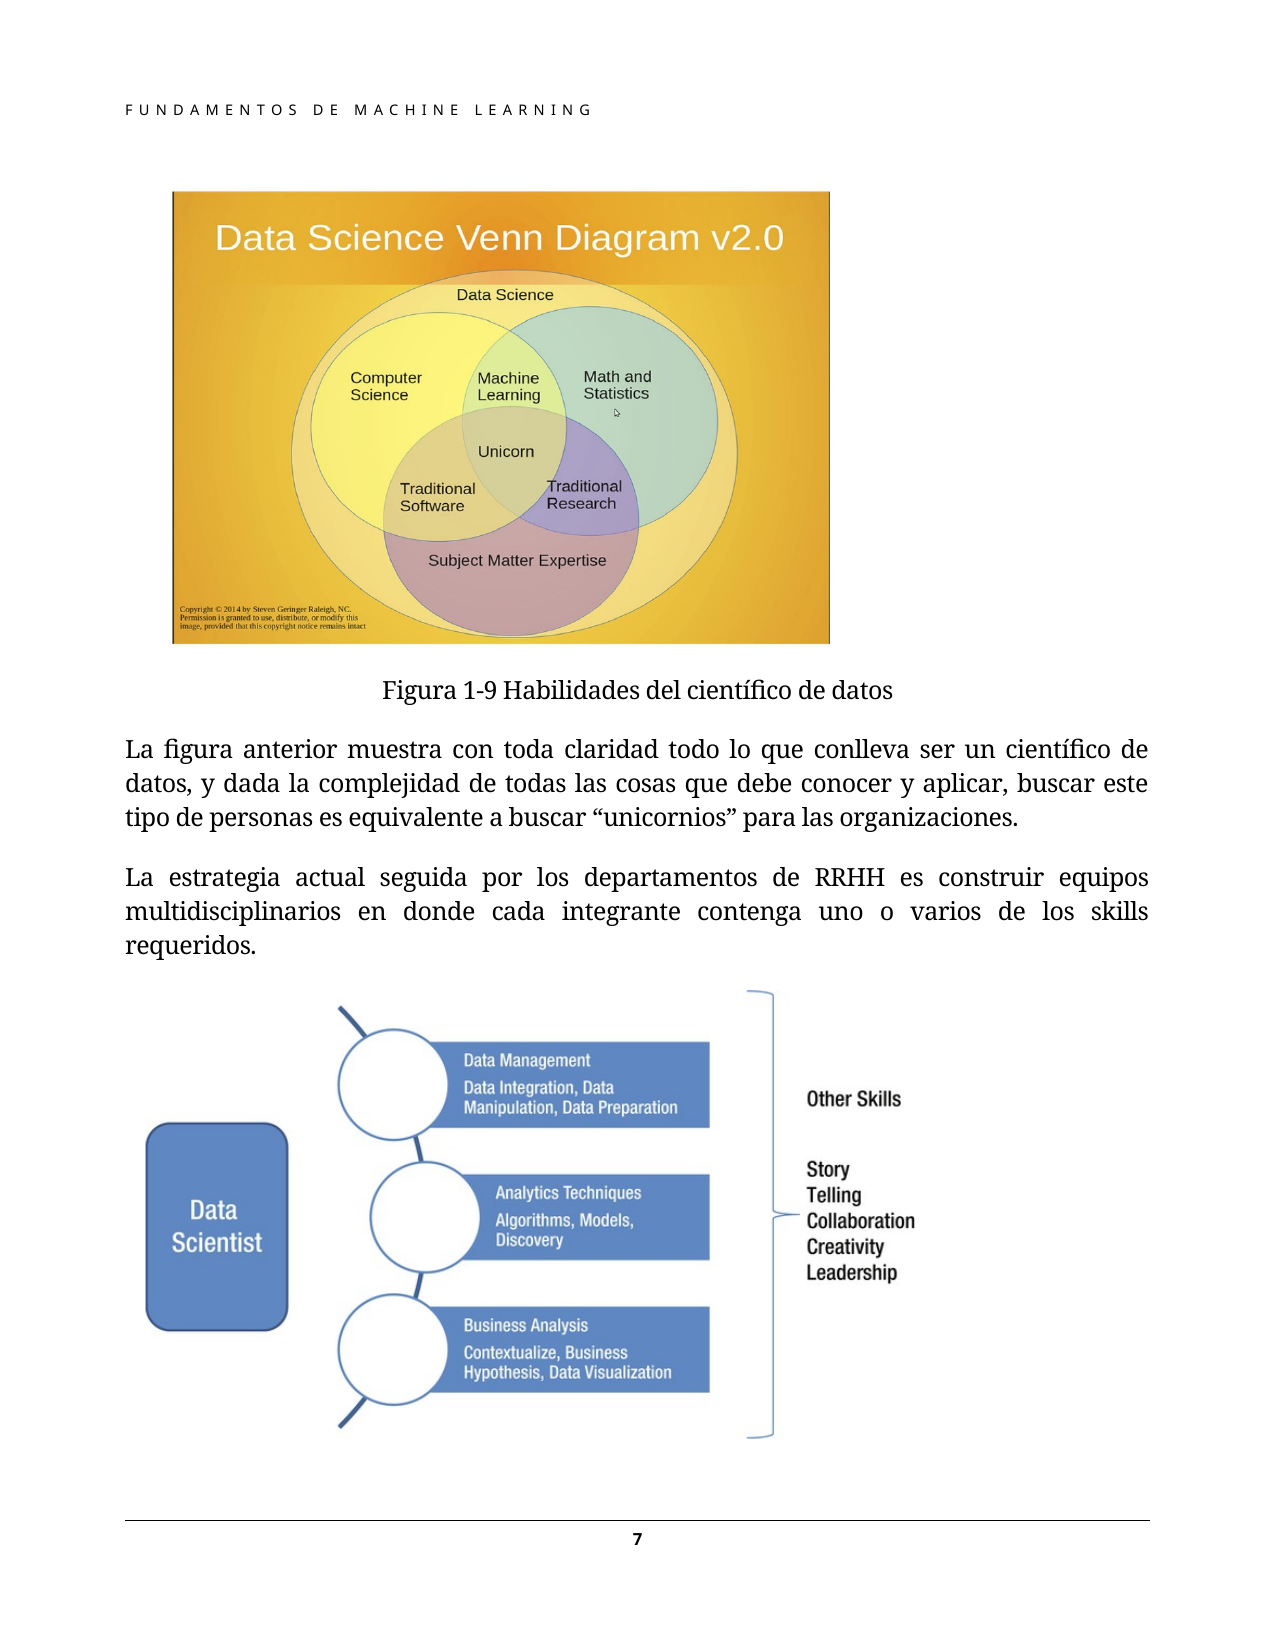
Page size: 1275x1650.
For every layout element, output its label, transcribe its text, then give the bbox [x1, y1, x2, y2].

text La figura anterior muestra con toda claridad todo lo que conlleva ser un científico de datos, y dada la complejidad de todas las cosas que debe conocer y aplicar, buscar este tipo de personas es equivalente a buscar “unicornios” para las organizaciones. [125, 732, 1150, 834]
picture [125, 187, 877, 648]
picture [125, 986, 927, 1457]
text Figura 1-9 Habilidades del científico de datos [125, 673, 1150, 707]
text La estrategia actual seguida por los departamentos de RRHH es construir equipos multidisciplinarios en donde cada integrante contenga uno o varios de los skills requeridos. [125, 859, 1150, 961]
